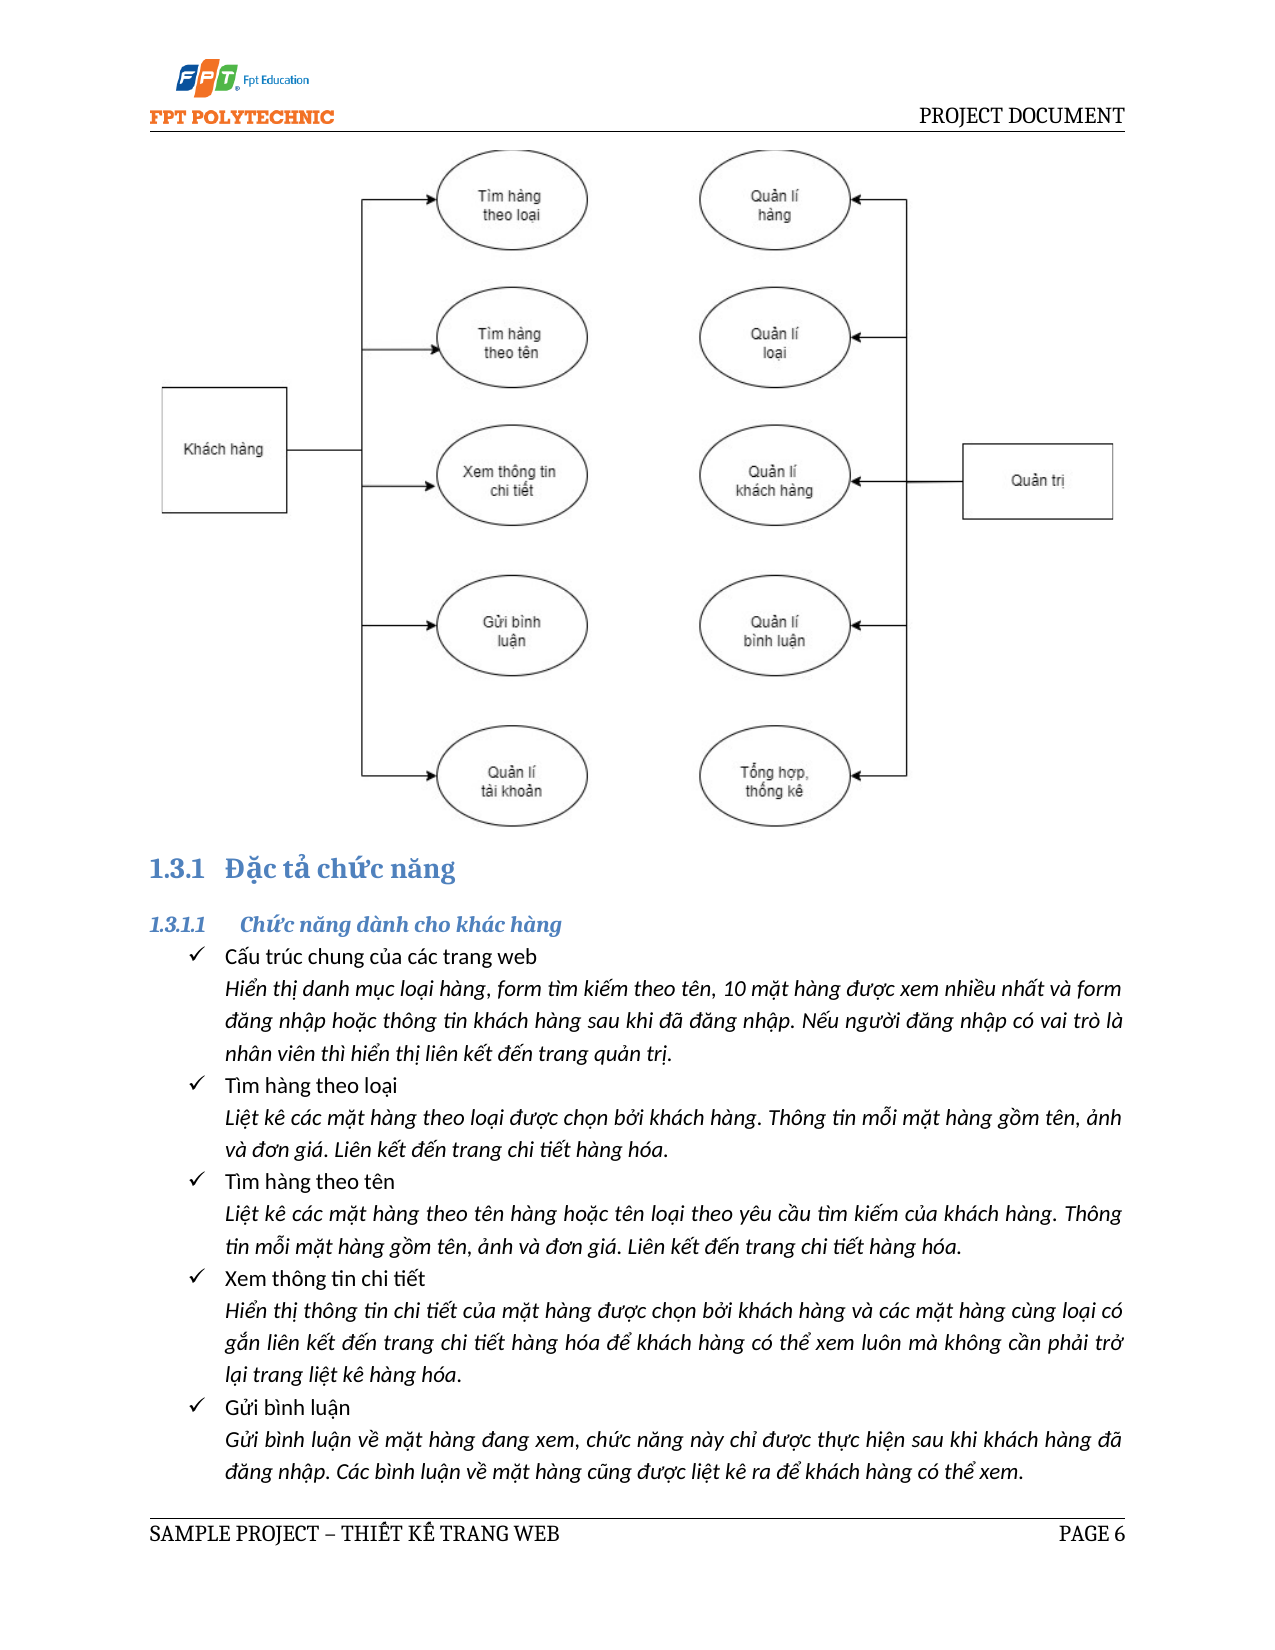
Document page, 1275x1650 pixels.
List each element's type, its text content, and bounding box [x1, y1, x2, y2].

subtitle Chức năng dành cho khác hàng [150, 912, 1125, 938]
list Gửi bình luận [187, 1393, 1125, 1421]
picture [150, 59, 336, 124]
list Tìm hàng theo tên [187, 1167, 1125, 1195]
list Gửi bình luận về mặt hàng đang xem, chức năng này chỉ được thực hiện sau khi khách hàng đã đăng nhập. Các bình luận về mặt hàng cũng được liệt kê ra để khách hàng có thể xem. [225, 1425, 1125, 1485]
list Liệt kê các mặt hàng theo tên hàng hoặc tên loại theo yêu cầu tìm kiếm của khách hàng. Thông tin mỗi mặt hàng gồm tên, ảnh và đơn giá. Liên kết đến trang chi tiết hàng hóa. [225, 1199, 1125, 1260]
list Xem thông tin chi tiết [187, 1264, 1125, 1292]
picture [161, 150, 1114, 828]
list Cấu trúc chung của các trang web [187, 942, 1125, 970]
list Hiển thị thông tin chi tiết của mặt hàng được chọn bởi khách hàng và các mặt hàng cùng loại có gắn liên kết đến trang chi tiết hàng hóa để khách hàng có thể xem luôn mà không cần phải trở lại trang liệt kê hàng hóa. [225, 1296, 1125, 1388]
subtitle Đặc tả chức năng [150, 852, 1125, 886]
list Hiển thị danh mục loại hàng, form tìm kiếm theo tên, 10 mặt hàng được xem nhiều nhất và form đăng nhập hoặc thông tin khách hàng sau khi đã đăng nhập. Nếu người đăng nhập có vai trò là nhân viên thì hiển thị liên kết đến trang quản trị. [225, 974, 1125, 1067]
list Tìm hàng theo loại [187, 1071, 1125, 1099]
list Liệt kê các mặt hàng theo loại được chọn bởi khách hàng. Thông tin mỗi mặt hàng gồm tên, ảnh và đơn giá. Liên kết đến trang chi tiết hàng hóa. [225, 1103, 1125, 1163]
